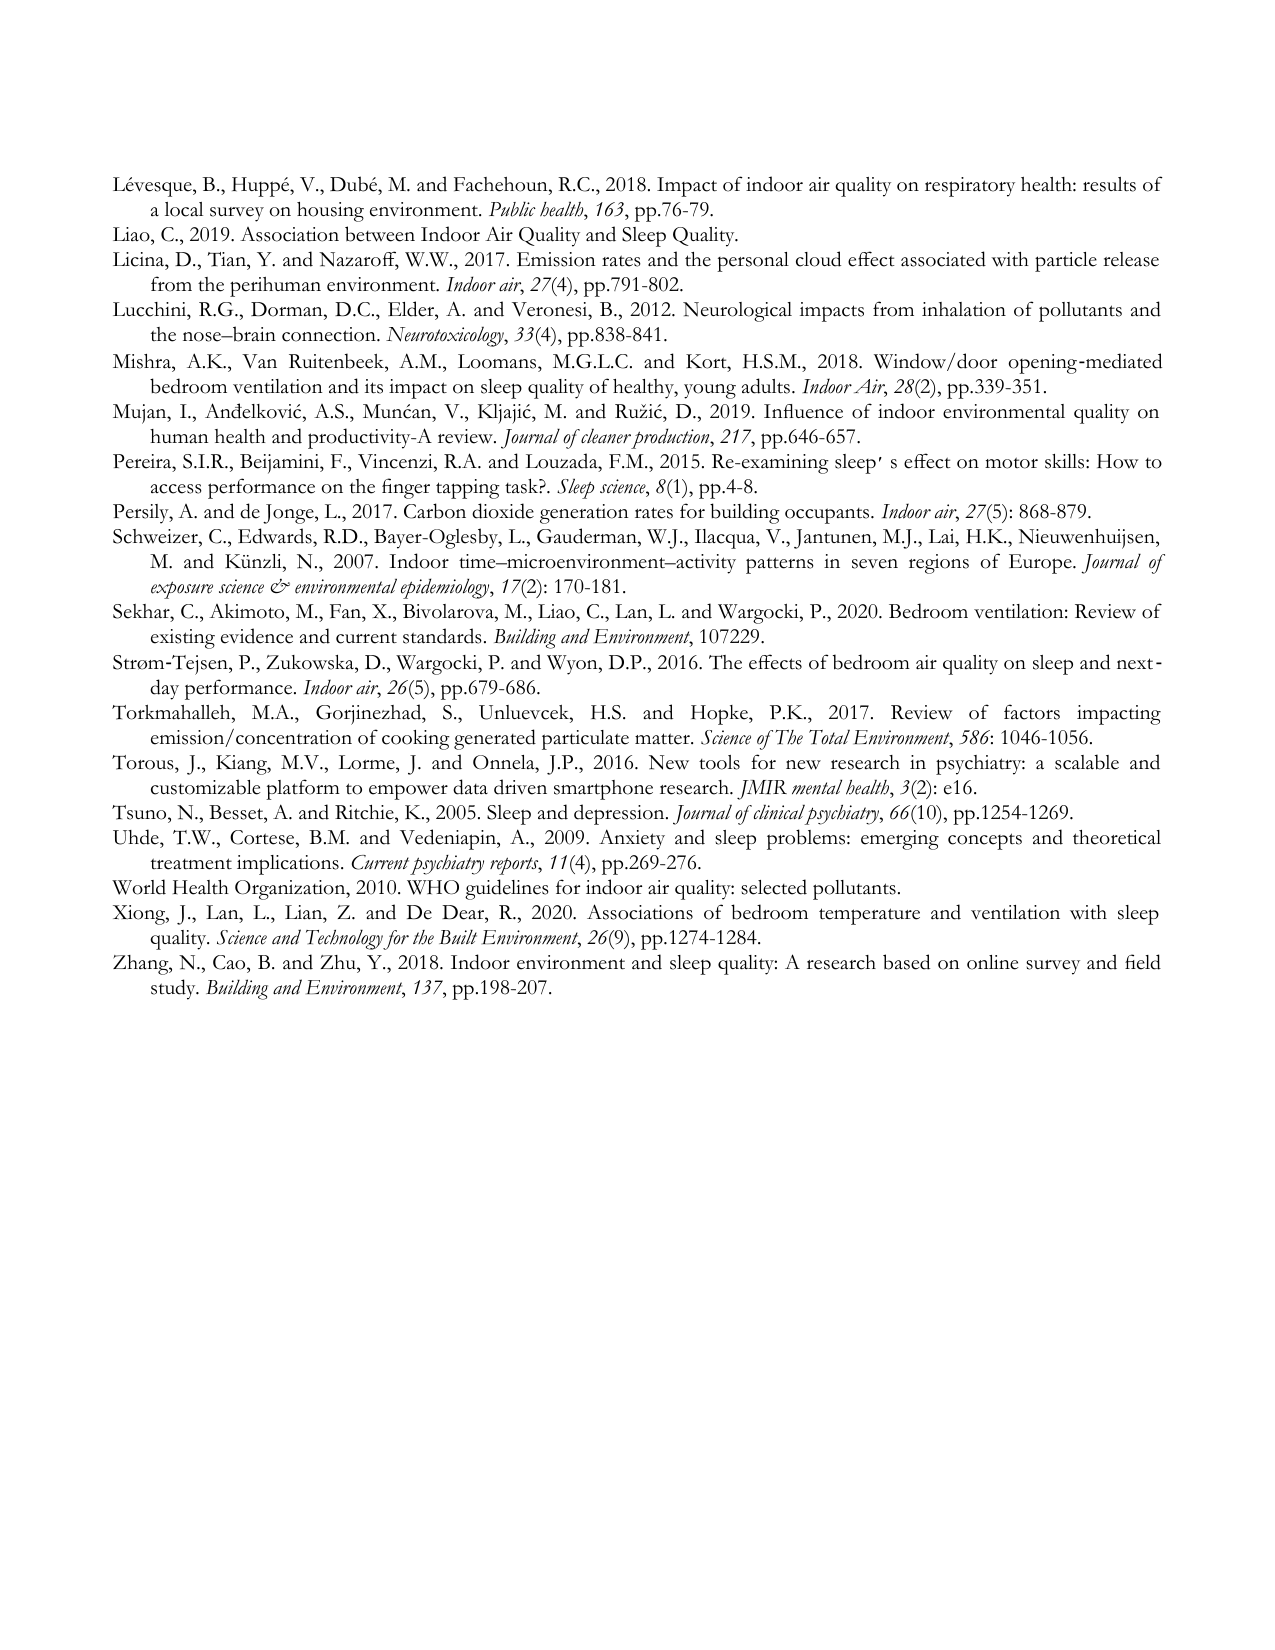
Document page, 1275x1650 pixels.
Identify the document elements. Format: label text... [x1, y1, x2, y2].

text Torkmahalleh, M.A., Gorjinezhad, S., Unluevcek, H.S. and Hopke, P.K., 2017. Review of factors impacting emission/concentration of cooking generated particulate matter. Science of The Total Environment, 586: 1046-1056. [112, 700, 1162, 750]
text Liao, C., 2019. Association between Indoor Air Quality and Sleep Quality. [112, 222, 1162, 247]
text Persily, A. and de Jonge, L., 2017. Carbon dioxide generation rates for building occupants. Indoor air, 27(5): 868-879. [112, 499, 1162, 524]
text Mishra, A.K., Van Ruitenbeek, A.M., Loomans, M.G.L.C. and Kort, H.S.M., 2018. Window/door opening‐mediated bedroom ventilation and its impact on sleep quality of healthy, young adults. Indoor Air, 28(2), pp.339-351. [112, 347, 1162, 399]
text Licina, D., Tian, Y. and Nazaroff, W.W., 2017. Emission rates and the personal cloud effect associated with particle release from the perihuman environment. Indoor air, 27(4), pp.791-802. [112, 247, 1162, 297]
text Lévesque, B., Huppé, V., Dubé, M. and Fachehoun, R.C., 2018. Impact of indoor air quality on respiratory health: results of a local survey on housing environment. Public health, 163, pp.76-79. [112, 172, 1162, 222]
text Torous, J., Kiang, M.V., Lorme, J. and Onnela, J.P., 2016. New tools for new research in psychiatry: a scalable and customizable platform to empower data driven smartphone research. JMIR mental health, 3(2): e16. [112, 750, 1162, 800]
text Tsuno, N., Besset, A. and Ritchie, K., 2005. Sleep and depression. Journal of clinical psychiatry, 66(10), pp.1254-1269. [112, 800, 1162, 825]
text Pereira, S.I.R., Beijamini, F., Vincenzi, R.A. and Louzada, F.M., 2015. Re-examining sleep׳ s effect on motor skills: How to access performance on the finger tapping task?. Sleep science, 8(1), pp.4-8. [112, 449, 1162, 499]
text Lucchini, R.G., Dorman, D.C., Elder, A. and Veronesi, B., 2012. Neurological impacts from inhalation of pollutants and the nose–brain connection. Neurotoxicology, 33(4), pp.838-841. [112, 297, 1162, 347]
text Strøm‐Tejsen, P., Zukowska, D., Wargocki, P. and Wyon, D.P., 2016. The effects of bedroom air quality on sleep and next‐day performance. Indoor air, 26(5), pp.679-686. [112, 649, 1162, 700]
text Sekhar, C., Akimoto, M., Fan, X., Bivolarova, M., Liao, C., Lan, L. and Wargocki, P., 2020. Bedroom ventilation: Review of existing evidence and current standards. Building and Environment, 107229. [112, 599, 1162, 649]
text Zhang, N., Cao, B. and Zhu, Y., 2018. Indoor environment and sleep quality: A research based on online survey and field study. Building and Environment, 137, pp.198-207. [112, 950, 1162, 1000]
text Schweizer, C., Edwards, R.D., Bayer-Oglesby, L., Gauderman, W.J., Ilacqua, V., Jantunen, M.J., Lai, H.K., Nieuwenhuijsen, M. and Künzli, N., 2007. Indoor time–microenvironment–activity patterns in seven regions of Europe. Journal of exposure science & environmental epidemiology, 17(2): 170-181. [112, 524, 1162, 599]
text World Health Organization, 2010. WHO guidelines for indoor air quality: selected pollutants. [112, 875, 1162, 900]
text Mujan, I., Anđelković, A.S., Munćan, V., Kljajić, M. and Ružić, D., 2019. Influence of indoor environmental quality on human health and productivity-A review. Journal of cleaner production, 217, pp.646-657. [112, 399, 1162, 449]
text Xiong, J., Lan, L., Lian, Z. and De Dear, R., 2020. Associations of bedroom temperature and ventilation with sleep quality. Science and Technology for the Built Environment, 26(9), pp.1274-1284. [112, 900, 1162, 950]
text Uhde, T.W., Cortese, B.M. and Vedeniapin, A., 2009. Anxiety and sleep problems: emerging concepts and theoretical treatment implications. Current psychiatry reports, 11(4), pp.269-276. [112, 825, 1162, 875]
